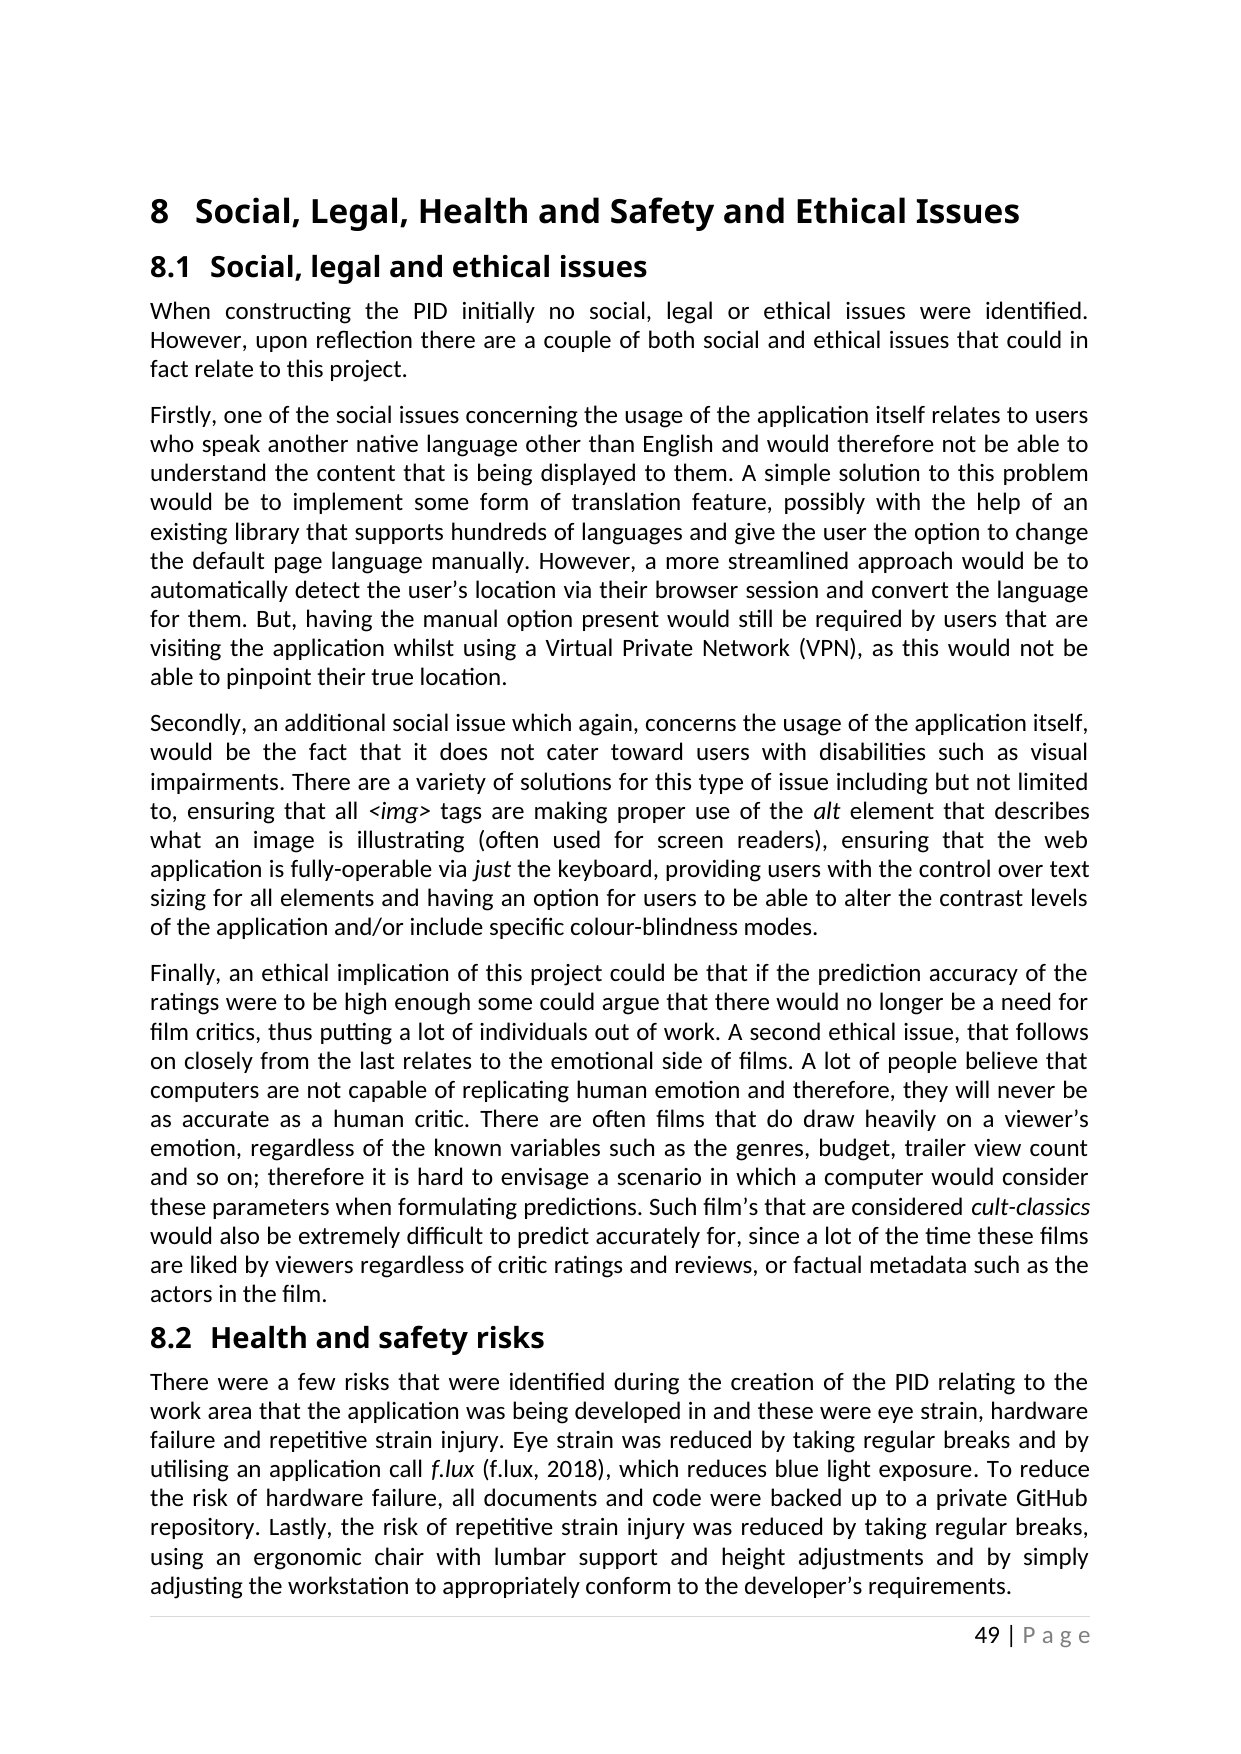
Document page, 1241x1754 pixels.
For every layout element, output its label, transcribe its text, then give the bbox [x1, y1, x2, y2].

text Finally, an ethical implication of this project could be that if the prediction accuracy of the ratings were to be high enough some could argue that there would no longer be a need for film critics, thus putting a lot of individuals out of work. A second ethical issue, that follows on closely from the last relates to the emotional side of films. A lot of people believe that computers are not capable of replicating human emotion and therefore, they will never be as accurate as a human critic. There are often films that do draw heavily on a viewer’s emotion, regardless of the known variables such as the genres, budget, trailer view count and so on; therefore it is hard to envisage a scenario in which a computer would consider these parameters when formulating predictions. Such film’s that are considered cult-classics would also be extremely difficult to predict accurately for, since a lot of the time these films are liked by viewers regardless of critic ratings and reviews, or factual metadata such as the actors in the film. [150, 958, 1090, 1308]
text Secondly, an additional social issue which again, concerns the usage of the application itself, would be the fact that it does not cater toward users with disabilities such as visual impairments. There are a variety of solutions for this type of issue including but not limited to, ensuring that all <img> tags are making proper use of the alt element that describes what an image is illustrating (often used for screen readers), ensuring that the web application is fully-operable via just the keyboard, providing users with the control over text sizing for all elements and having an option for users to be able to alter the contrast levels of the application and/or include specific colour-blindness modes. [150, 708, 1090, 942]
text When constructing the PID initially no social, legal or ethical issues were identified. However, upon reflection there are a couple of both social and ethical issues that could in fact relate to this project. [150, 296, 1090, 383]
subtitle Health and safety risks [150, 1325, 1090, 1354]
text Firstly, one of the social issues concerning the usage of the application itself relates to users who speak another native language other than English and would therefore not be able to understand the content that is being displayed to them. A simple solution to this problem would be to implement some form of translation feature, possibly with the help of an existing library that supports hundreds of languages and give the user the option to change the default page language manually. However, a more streamlined approach would be to automatically detect the user’s location via their browser session and convert the language for them. But, having the manual option present would still be required by users that are visiting the application whilst using a Virtual Private Network (VPN), as this would not be able to pinpoint their true location. [150, 400, 1090, 692]
subtitle Social, Legal, Health and Safety and Ethical Issues [150, 200, 1090, 229]
text There were a few risks that were identified during the creation of the PID relating to the work area that the application was being developed in and these were eye strain, hardware failure and repetitive strain injury. Eye strain was reduced by taking regular breaks and by utilising an application call f.lux, which reduces blue light exposure. To reduce the risk of hardware failure, all documents and code were backed up to a private GitHub repository. Lastly, the risk of repetitive strain injury was reduced by taking regular breaks, using an ergonomic chair with lumbar support and height adjustments and by simply adjusting the workstation to appropriately conform to the developer’s requirements. [150, 1367, 1090, 1600]
subtitle Social, legal and ethical issues [150, 254, 1090, 283]
